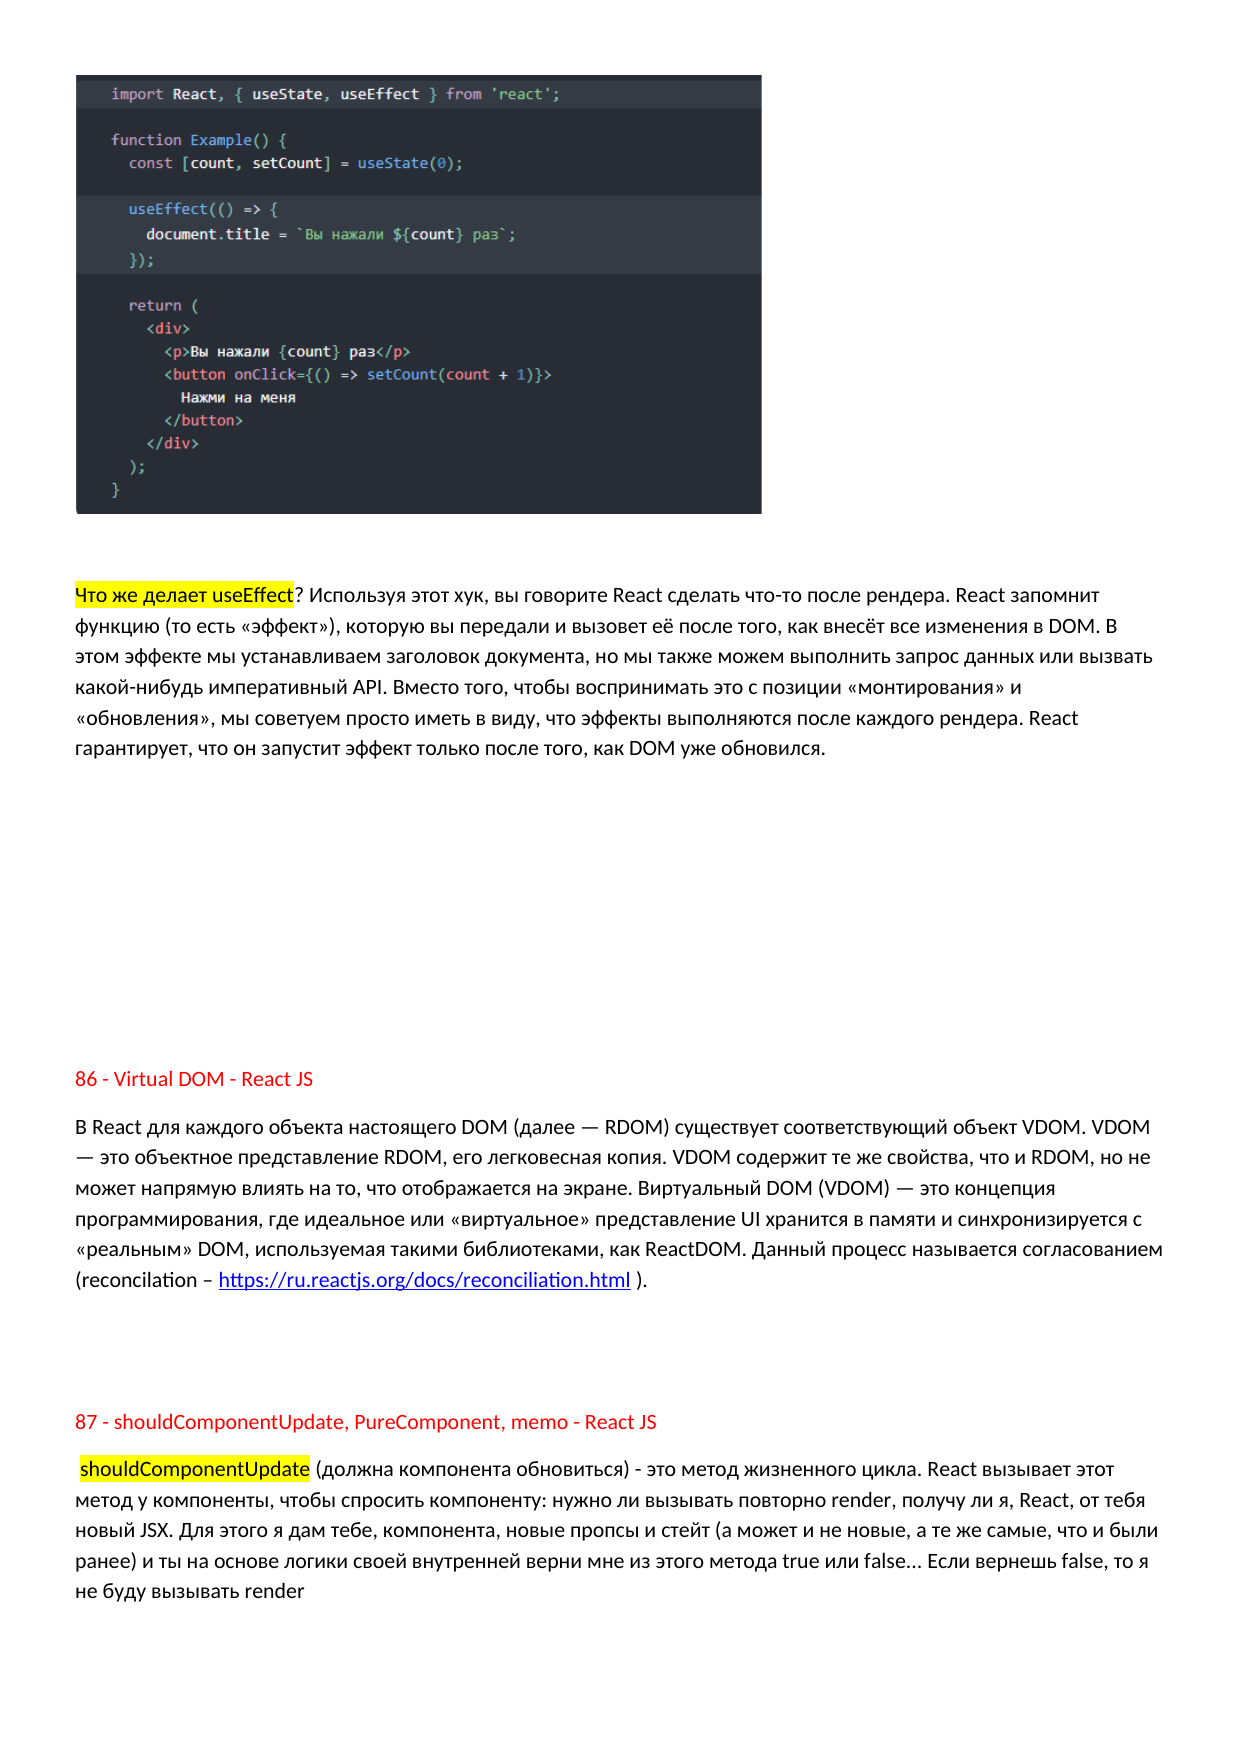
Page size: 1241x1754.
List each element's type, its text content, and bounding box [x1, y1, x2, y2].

text 86 - Virtual DOM - React JS [75, 1066, 1165, 1092]
text Что же делает useEffect? Используя этот хук, вы говорите React сделать что-то после рендера. React запомнит функцию (то есть «эффект»), которую вы передали и вызовет её после того, как внесёт все изменения в DOM. В этом эффекте мы устанавливаем заголовок документа, но мы также можем выполнить запрос данных или вызвать какой-нибудь императивный API. Вместо того, чтобы воспринимать это с позиции «монтирования» и «обновления», мы советуем просто иметь в виду, что эффекты выполняются после каждого рендера. React гарантирует, что он запустит эффект только после того, как DOM уже обновился. [75, 581, 1165, 761]
text shouldComponentUpdate (должна компонента обновиться) - это метод жизненного цикла. React вызывает этот метод у компоненты, чтобы спросить компоненту: нужно ли вызывать повторно render, получу ли я, React, от тебя новый JSX. Для этого я дам тебе, компонента, новые пропсы и стейт (а может и не новые, а те же самые, что и были ранее) и ты на основе логики своей внутренней верни мне из этого метода true или false... Если вернешь false, то я не буду вызывать render [75, 1455, 1165, 1604]
text В React для каждого объекта настоящего DOM (далее — RDOM) существует соответствующий объект VDOM. VDOM — это объектное представление RDOM, его легковесная копия. VDOM содержит те же свойства, что и RDOM, но не может напрямую влиять на то, что отображается на экране. Виртуальный DOM (VDOM) — это концепция программирования, где идеальное или «виртуальное» представление UI хранится в памяти и синхронизируется с «реальным» DOM, используемая такими библиотеками, как ReactDOM. Данный процесс называется согласованием (reconcilation – https://ru.reactjs.org/docs/reconciliation.html ). [75, 1113, 1165, 1293]
text 87 - shouldComponentUpdate, PureComponent, memo - React JS [75, 1408, 1165, 1434]
picture [75, 75, 762, 514]
